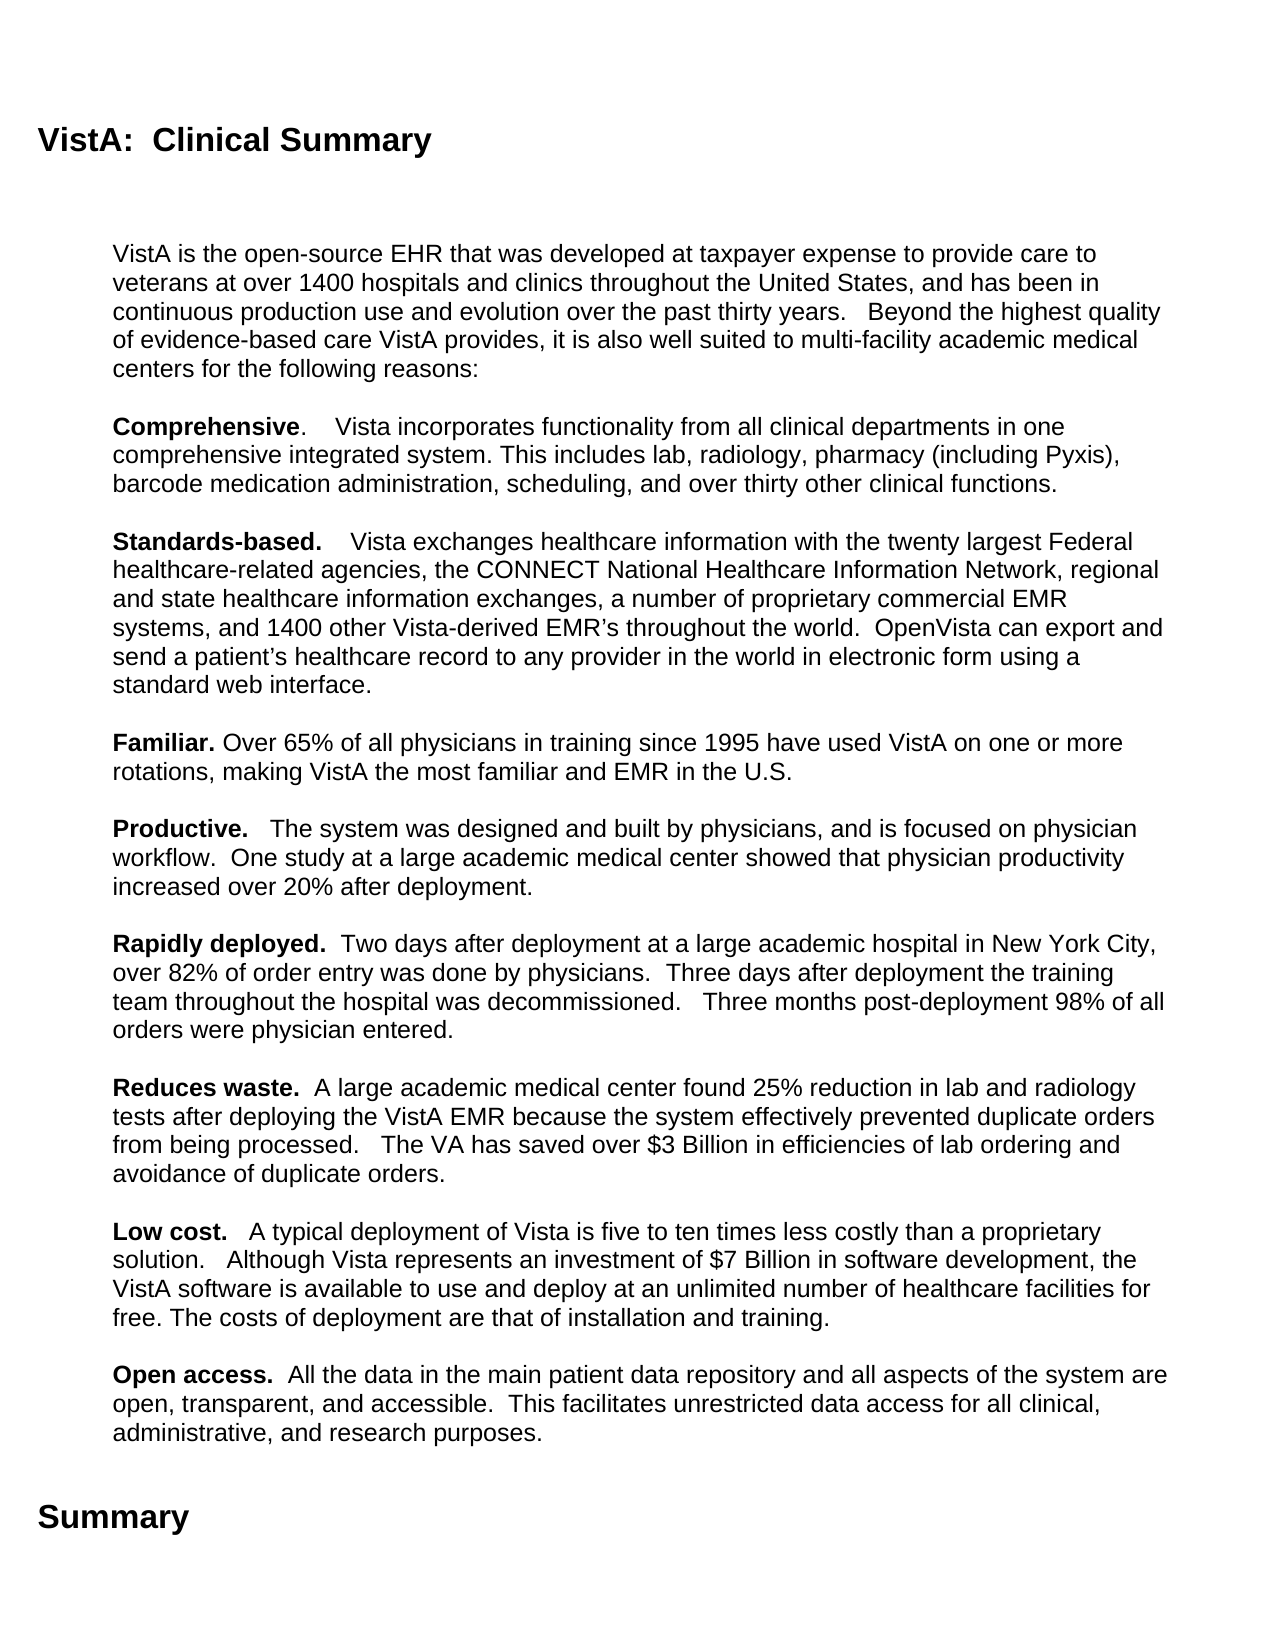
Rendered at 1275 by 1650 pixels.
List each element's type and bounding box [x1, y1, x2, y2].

table_header [26, 38, 1249, 1561]
